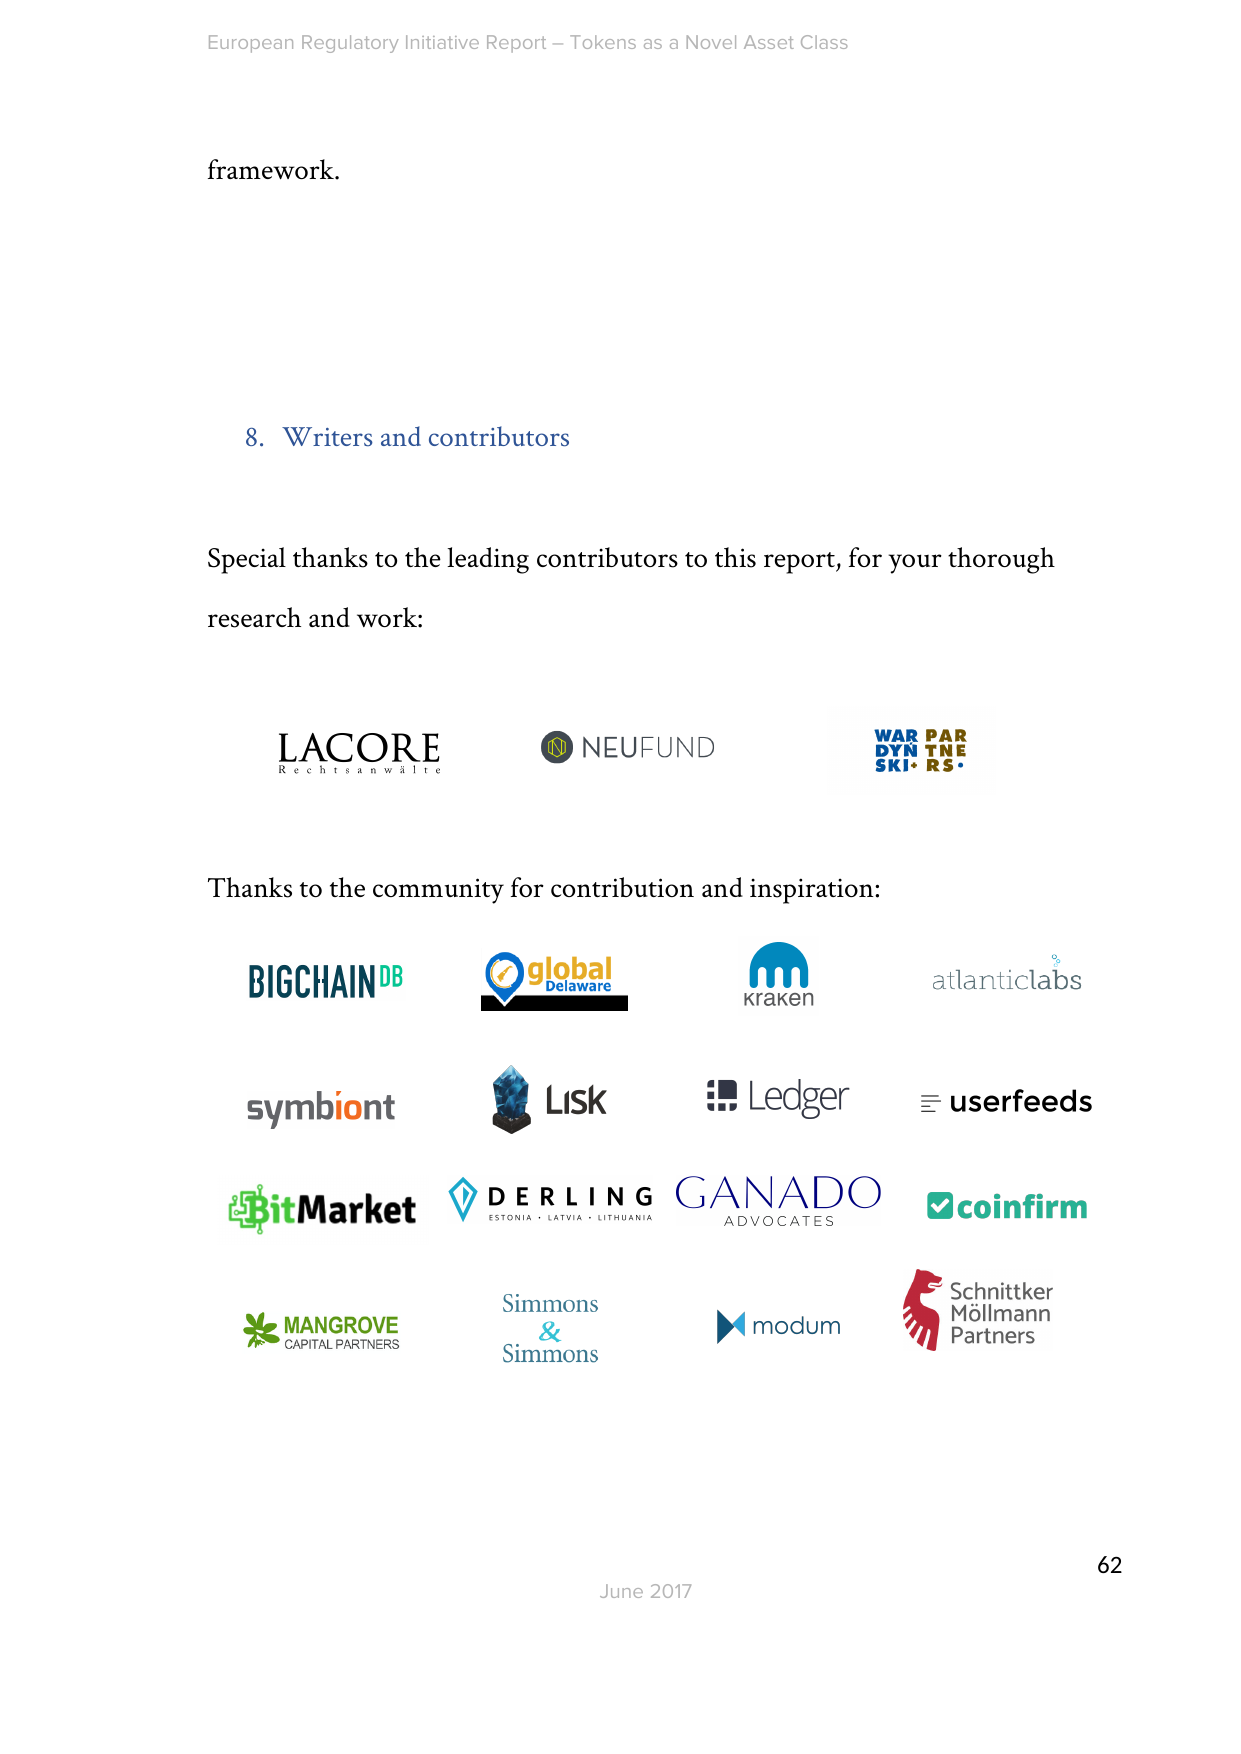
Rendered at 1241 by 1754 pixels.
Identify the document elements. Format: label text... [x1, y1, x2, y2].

picture [738, 936, 819, 1016]
table_header [664, 926, 893, 1055]
picture [827, 706, 996, 795]
picture [492, 1065, 607, 1134]
picture [278, 727, 440, 779]
table_cell [664, 1055, 893, 1165]
picture [927, 1192, 1087, 1219]
table_cell [893, 1165, 1121, 1259]
picture [217, 1175, 429, 1245]
picture [481, 948, 628, 1011]
picture [698, 1284, 859, 1365]
table_header [207, 926, 435, 1055]
table_cell [435, 1259, 664, 1401]
picture [522, 706, 730, 785]
subtitle Writers and contributors [244, 414, 1122, 455]
picture [930, 936, 1084, 1017]
picture [707, 1079, 850, 1119]
table_cell [664, 1259, 893, 1401]
picture [447, 1175, 653, 1224]
text Thanks to the community for contribution and inspiration: [207, 865, 1122, 905]
table_cell [207, 1259, 435, 1401]
table_header [207, 696, 512, 805]
table_cell [207, 1055, 435, 1165]
table_header [817, 696, 1121, 805]
table_cell [207, 1165, 435, 1259]
picture [241, 1269, 401, 1391]
table_cell [435, 1165, 664, 1259]
text Special thanks to the leading contributors to this report, for your thorough research and work: [207, 535, 1122, 636]
table_header [435, 926, 664, 1055]
table_cell [893, 1259, 1121, 1401]
picture [676, 1175, 881, 1226]
picture [903, 1269, 1053, 1351]
picture [903, 1065, 1111, 1137]
picture [246, 962, 406, 1001]
table_header [893, 926, 1121, 1055]
table_cell [435, 1055, 664, 1165]
table_cell [664, 1165, 893, 1259]
picture [247, 1091, 395, 1129]
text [207, 148, 1122, 188]
table_header [512, 696, 817, 805]
picture [492, 1269, 608, 1386]
table_cell [893, 1055, 1121, 1165]
